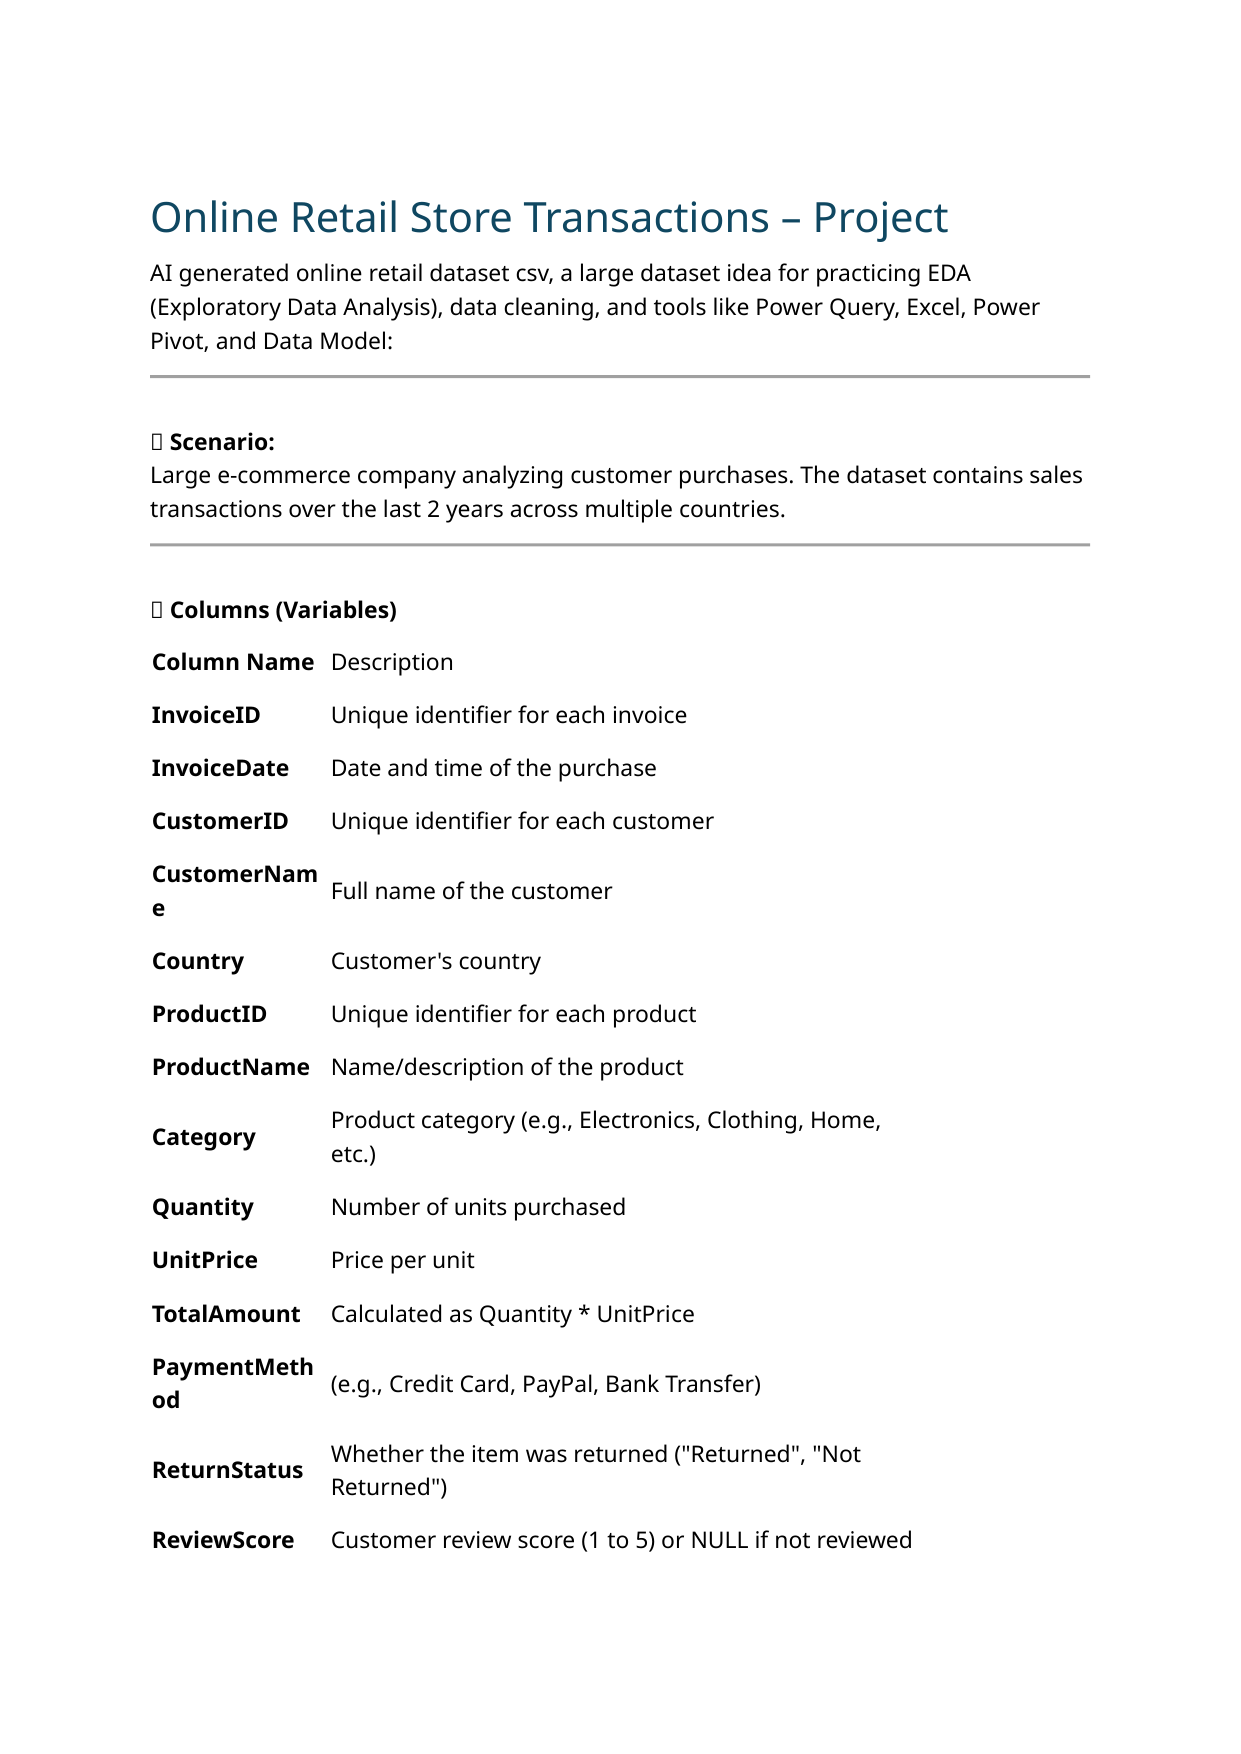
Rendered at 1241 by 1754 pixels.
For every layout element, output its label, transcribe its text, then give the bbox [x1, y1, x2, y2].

table_header Description [329, 644, 926, 697]
table_cell Unique identifier for each product [329, 997, 926, 1050]
table_cell Number of units purchased [329, 1190, 926, 1243]
table_cell Customer review score (1 to 5) or NULL if not reviewed [329, 1523, 926, 1576]
table_cell Quantity [150, 1190, 329, 1243]
table_cell TotalAmount [150, 1296, 329, 1349]
table_cell ReviewScore [150, 1523, 329, 1576]
table_header Column Name [150, 644, 329, 697]
table_cell Full name of the customer [329, 857, 926, 943]
table_cell Calculated as Quantity * UnitPrice [329, 1296, 926, 1349]
table_cell InvoiceID [150, 697, 329, 750]
table_cell CustomerName [150, 857, 329, 943]
table_cell Whether the item was returned ("Returned", "Not Returned") [329, 1436, 926, 1523]
table_cell CustomerID [150, 804, 329, 857]
table_cell ProductName [150, 1050, 329, 1103]
table_cell Name/description of the product [329, 1050, 926, 1103]
table_cell InvoiceDate [150, 750, 329, 803]
table_cell Unique identifier for each invoice [329, 697, 926, 750]
table_cell (e.g., Credit Card, PayPal, Bank Transfer) [329, 1349, 926, 1436]
table_cell Product category (e.g., Electronics, Clothing, Home, etc.) [329, 1103, 926, 1190]
table_cell ReturnStatus [150, 1436, 329, 1523]
text 🛒 Scenario: Large e-commerce company analyzing customer purchases. The dataset contains sales transactions over the last 2 years across multiple countries. [150, 425, 1090, 524]
table_cell PaymentMethod [150, 1349, 329, 1436]
text ✅ Columns (Variables) [150, 594, 1090, 625]
table_cell Unique identifier for each customer [329, 804, 926, 857]
table_cell Date and time of the purchase [329, 750, 926, 803]
table_cell ProductID [150, 997, 329, 1050]
table_cell Category [150, 1103, 329, 1190]
table_cell Price per unit [329, 1243, 926, 1296]
table_cell Customer's country [329, 944, 926, 997]
table_cell UnitPrice [150, 1243, 329, 1296]
text AI generated online retail dataset csv, a large dataset idea for practicing EDA (Exploratory Data Analysis), data cleaning, and tools like Power Query, Excel, Power Pivot, and Data Model: [150, 257, 1090, 356]
subtitle Online Retail Store Transactions – Project [150, 187, 1090, 244]
table_cell Country [150, 944, 329, 997]
